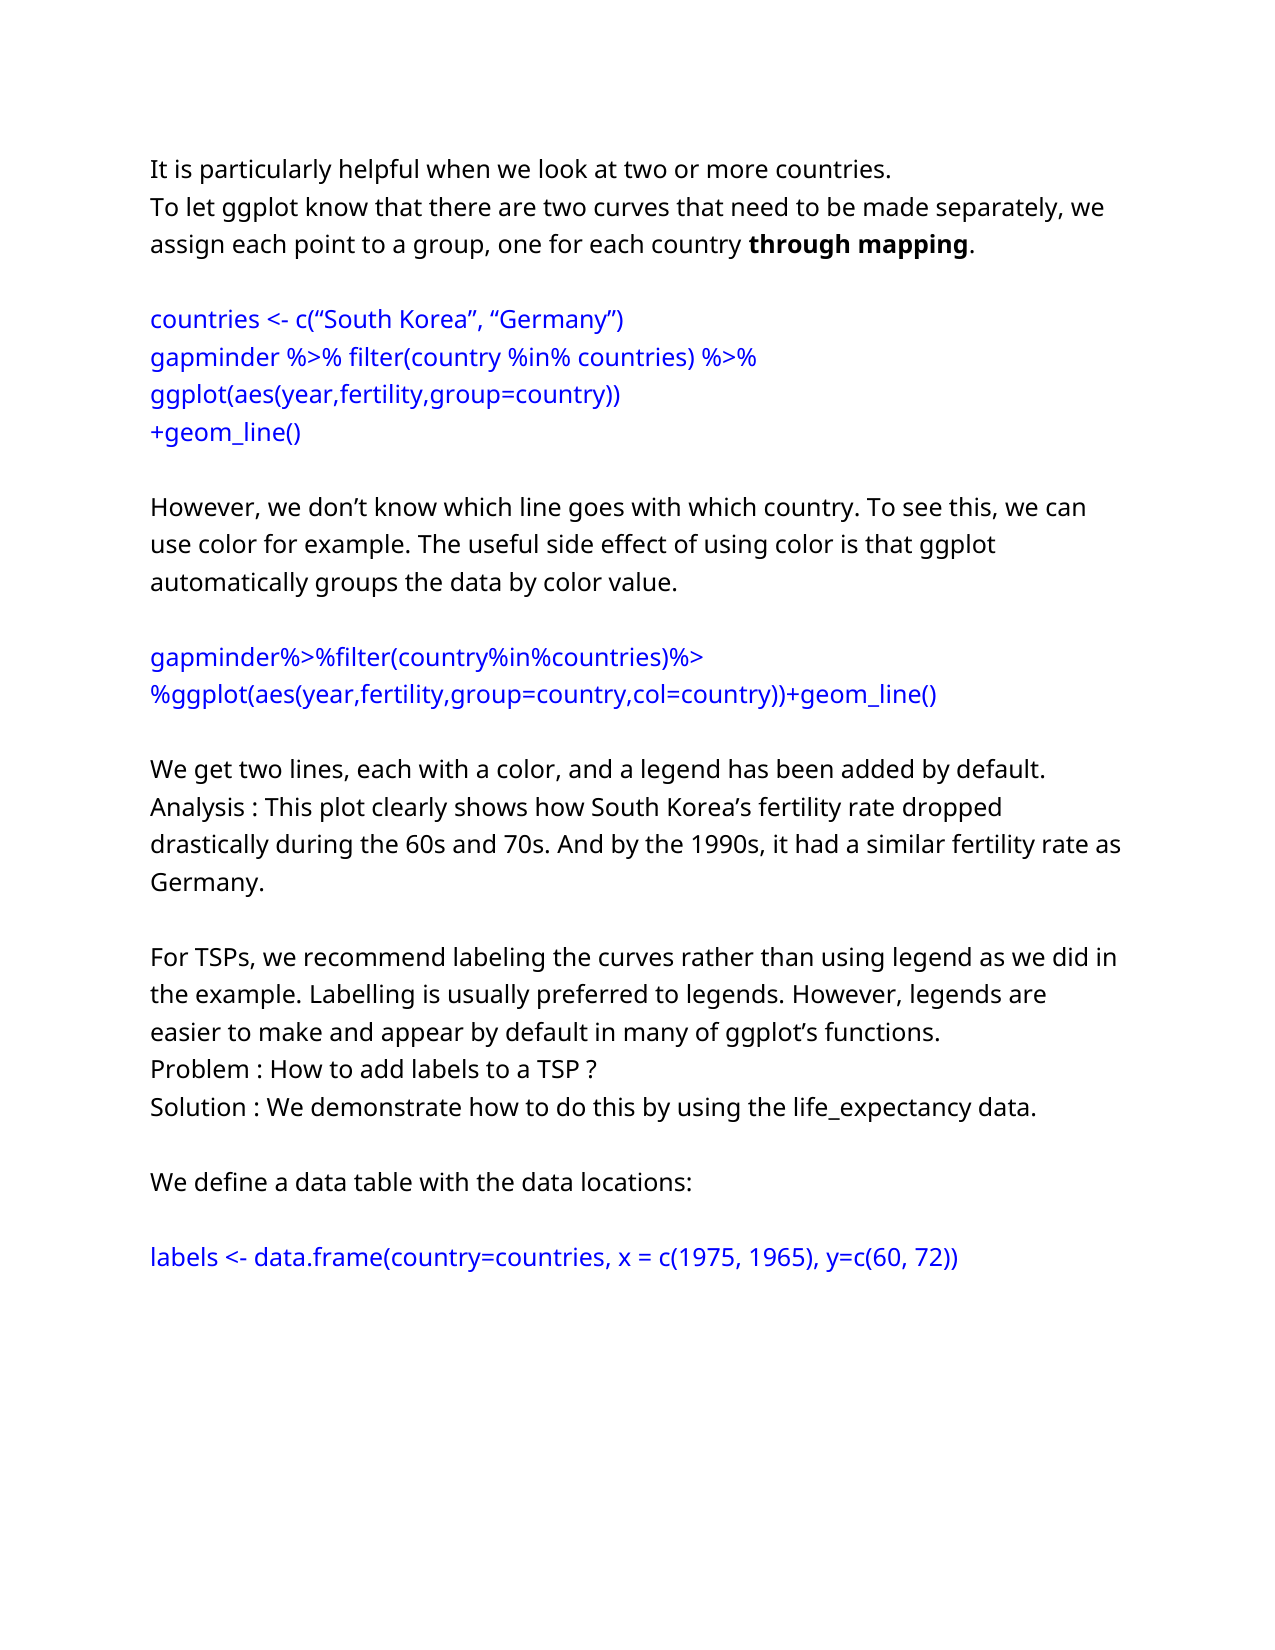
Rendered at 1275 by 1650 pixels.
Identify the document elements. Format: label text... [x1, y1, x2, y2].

list countries <- c(“South Korea”, “Germany”) [150, 300, 1125, 337]
list gapminder%>%filter(country%in%countries)%>%ggplot(aes(year,fertility,group=country,col=country))+geom_line() [150, 637, 1125, 712]
list However, we don’t know which line goes with which country. To see this, we can use color for example. The useful side effect of using color is that ggplot automatically groups the data by color value. [150, 487, 1125, 600]
list For TSPs, we recommend labeling the curves rather than using legend as we did in the example. Labelling is usually preferred to legends. However, legends are easier to make and appear by default in many of ggplot’s functions. [150, 937, 1125, 1050]
text It is particularly helpful when we look at two or more countries. [150, 150, 1125, 187]
list labels <- data.frame(country=countries, x = c(1975, 1965), y=c(60, 72)) [150, 1237, 1125, 1275]
list gapminder %>% filter(country %in% countries) %>% ggplot(aes(year,fertility,group=country)) [150, 337, 1125, 412]
list To let ggplot know that there are two curves that need to be made separately, we assign each point to a group, one for each country through mapping. [150, 187, 1125, 262]
list Problem : How to add labels to a TSP ? [150, 1050, 1125, 1087]
list +geom_line() [150, 412, 1125, 450]
list We get two lines, each with a color, and a legend has been added by default. [150, 750, 1125, 787]
list Analysis : This plot clearly shows how South Korea’s fertility rate dropped drastically during the 60s and 70s. And by the 1990s, it had a similar fertility rate as Germany. [150, 787, 1125, 900]
list Solution : We demonstrate how to do this by using the life_expectancy data. [150, 1087, 1125, 1125]
list We define a data table with the data locations: [150, 1162, 1125, 1200]
